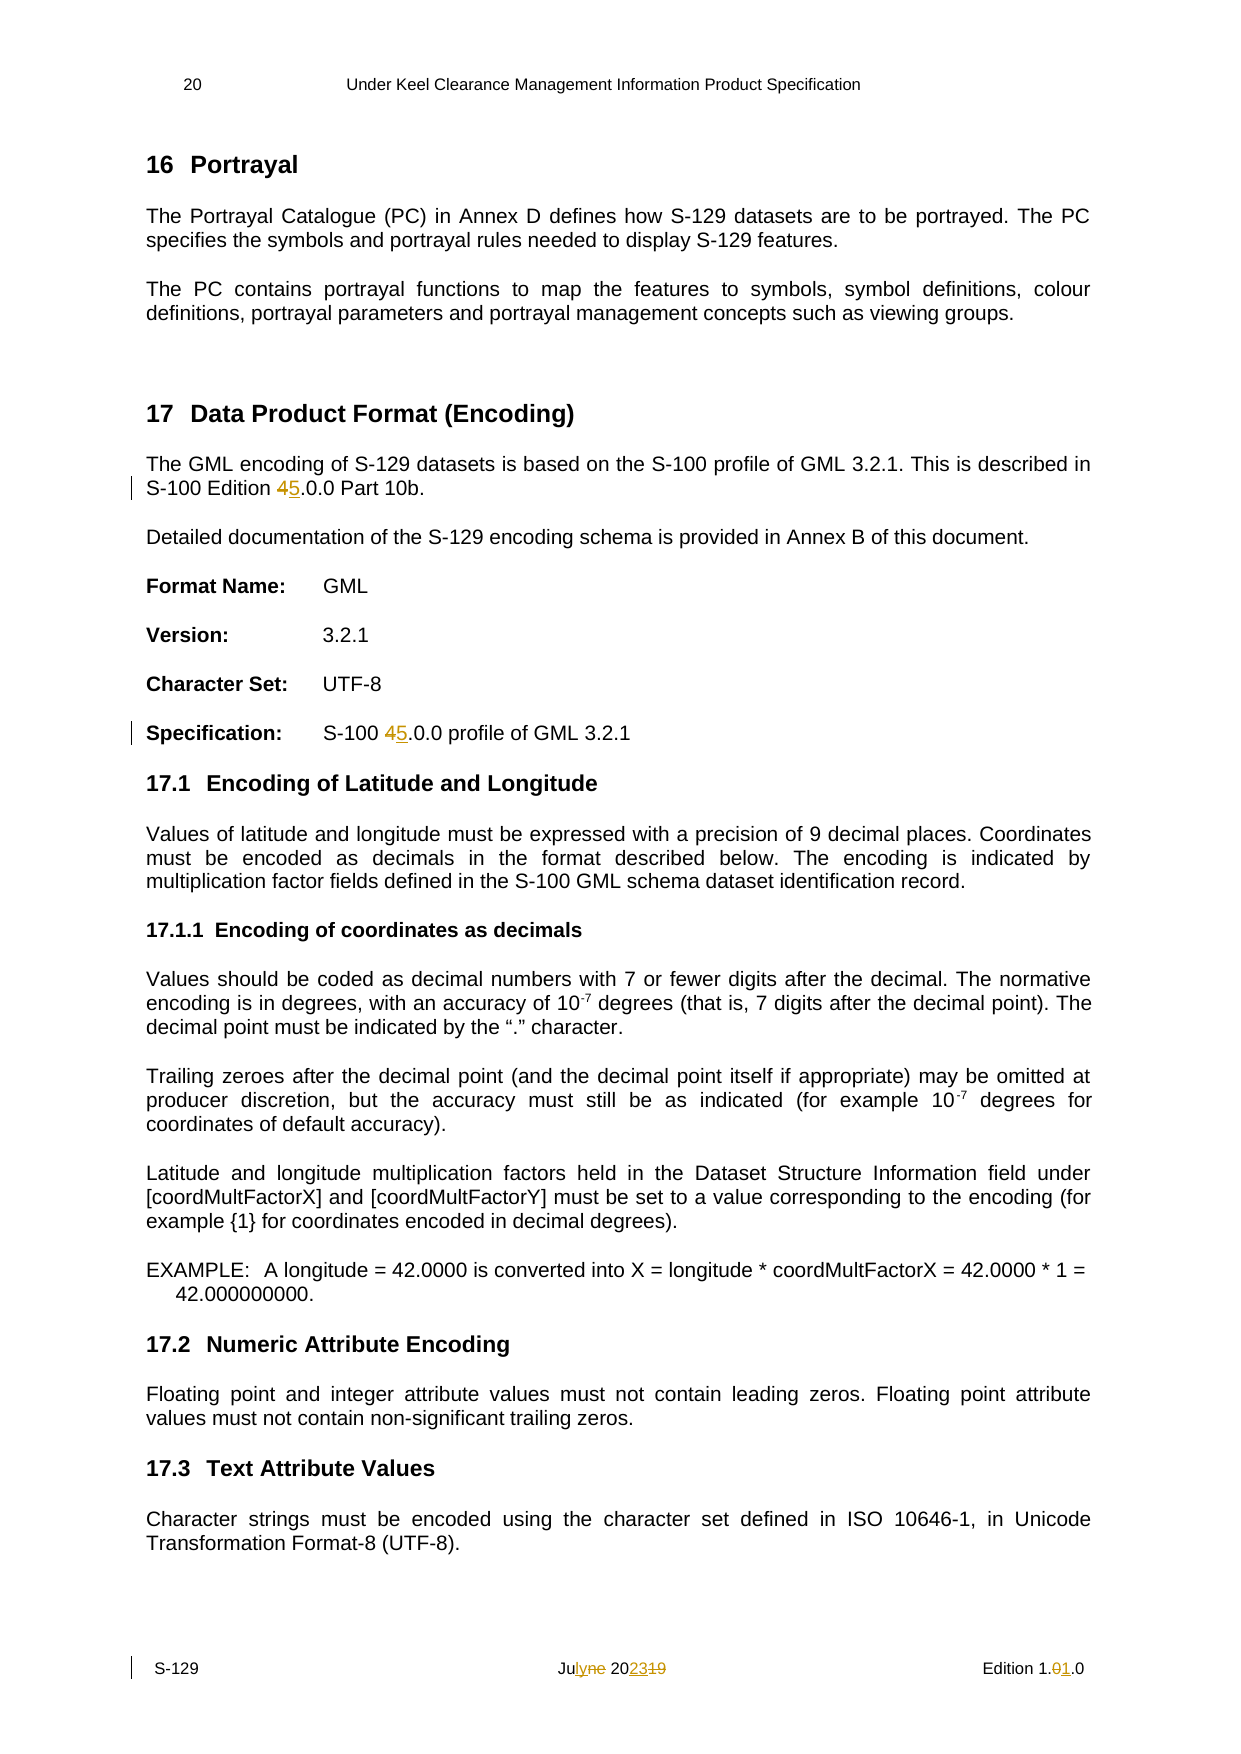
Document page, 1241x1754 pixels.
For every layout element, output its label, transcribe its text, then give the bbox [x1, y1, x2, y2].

text Latitude and longitude multiplication factors held in the Dataset Structure Information field under [coordMultFactorX] and [coordMultFactorY] must be set to a value corresponding to the encoding (for example {1} for coordinates encoded in decimal degrees). [146, 1161, 1092, 1233]
text Values of latitude and longitude must be expressed with a precision of 9 decimal places. Coordinates must be encoded as decimals in the format described below. The encoding is indicated by multiplication factor fields defined in the S-100 GML schema dataset identification record. [146, 821, 1092, 893]
text The Portrayal Catalogue (PC) in Annex D defines how S-129 datasets are to be portrayed. The PC specifies the symbols and portrayal rules needed to display S-129 features. [146, 204, 1092, 252]
text Character Set: UTF-8 [146, 672, 1092, 696]
text Trailing zeroes after the decimal point (and the decimal point itself if appropriate) may be omitted at producer discretion, but the accuracy must still be as indicated (for example 10-7 degrees for coordinates of default accuracy). [146, 1064, 1092, 1136]
text Values should be coded as decimal numbers with 7 or fewer digits after the decimal. The normative encoding is in degrees, with an accuracy of 10-7 degrees (that is, 7 digits after the decimal point). The decimal point must be indicated by the “.” character. [146, 967, 1092, 1039]
text Floating point and integer attribute values must not contain leading zeros. Floating point attribute values must not contain non-significant trailing zeros. [146, 1382, 1092, 1430]
subtitle Encoding of Latitude and Longitude [146, 770, 1092, 796]
text EXAMPLE: A longitude = 42.0000 is converted into X = longitude * coordMultFactorX = 42.0000 * 1 = 42.000000000. [146, 1258, 1092, 1306]
subtitle Portrayal [146, 150, 1092, 179]
subtitle Encoding of coordinates as decimals [146, 918, 1092, 942]
text The GML encoding of S-129 datasets is based on the S-100 profile of GML 3.2.1. This is described in S-100 Edition .0.0 Part 10b. [146, 452, 1092, 500]
subtitle Data Product Format (Encoding) [146, 398, 1092, 427]
text Format Name: GML [146, 574, 1092, 598]
subtitle Text Attribute Values [146, 1455, 1092, 1481]
subtitle Numeric Attribute Encoding [146, 1331, 1092, 1357]
text The PC contains portrayal functions to map the features to symbols, symbol definitions, colour definitions, portrayal parameters and portrayal management concepts such as viewing groups. [146, 277, 1092, 324]
text Character strings must be encoded using the character set defined in ISO 10646-1, in Unicode Transformation Format-8 (UTF-8). [146, 1506, 1092, 1554]
text Detailed documentation of the S-129 encoding schema is provided in Annex B of this document. [146, 525, 1092, 549]
text Version: 3.2.1 [146, 623, 1092, 647]
text Specification: S-100 .0.0 profile of GML 3.2.1 [146, 721, 1092, 745]
